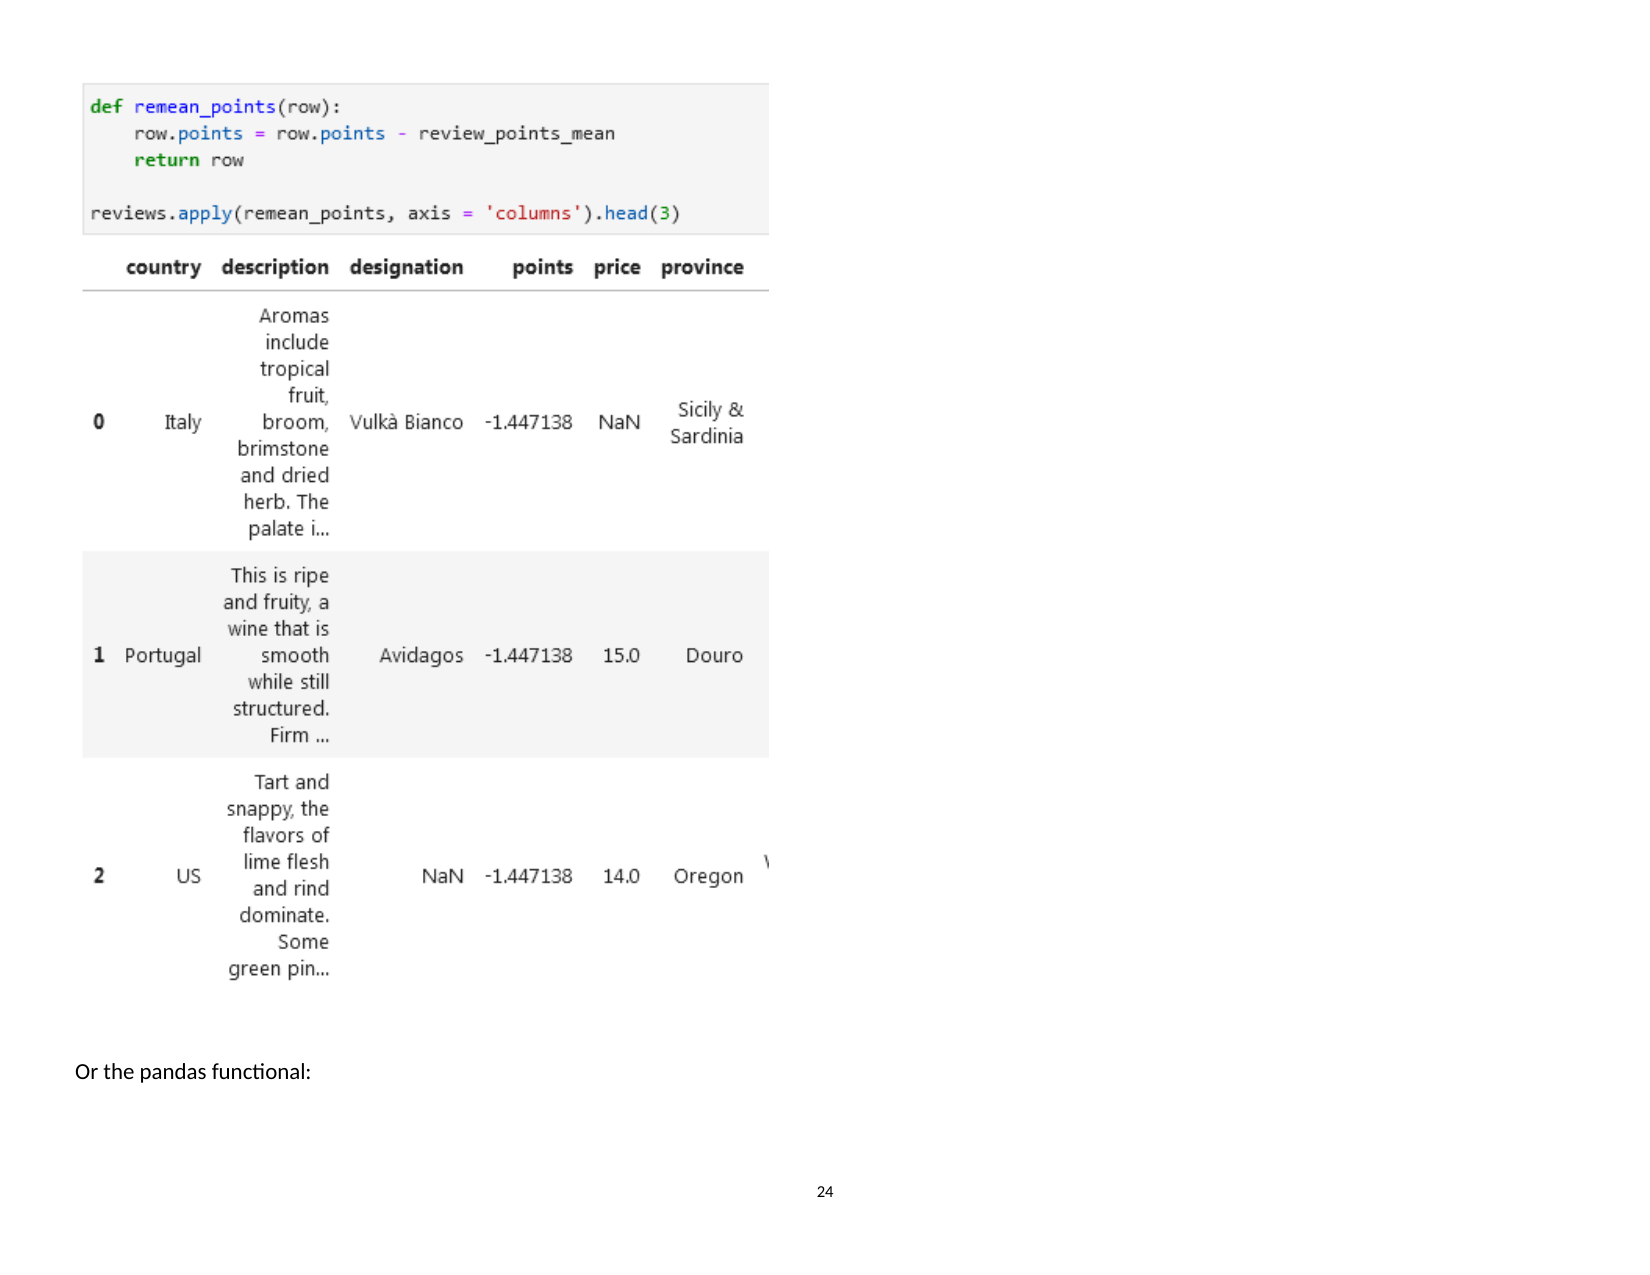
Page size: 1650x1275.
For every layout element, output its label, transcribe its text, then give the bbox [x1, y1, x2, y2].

text Or the pandas functional: [75, 1057, 1575, 1085]
picture [75, 75, 769, 996]
